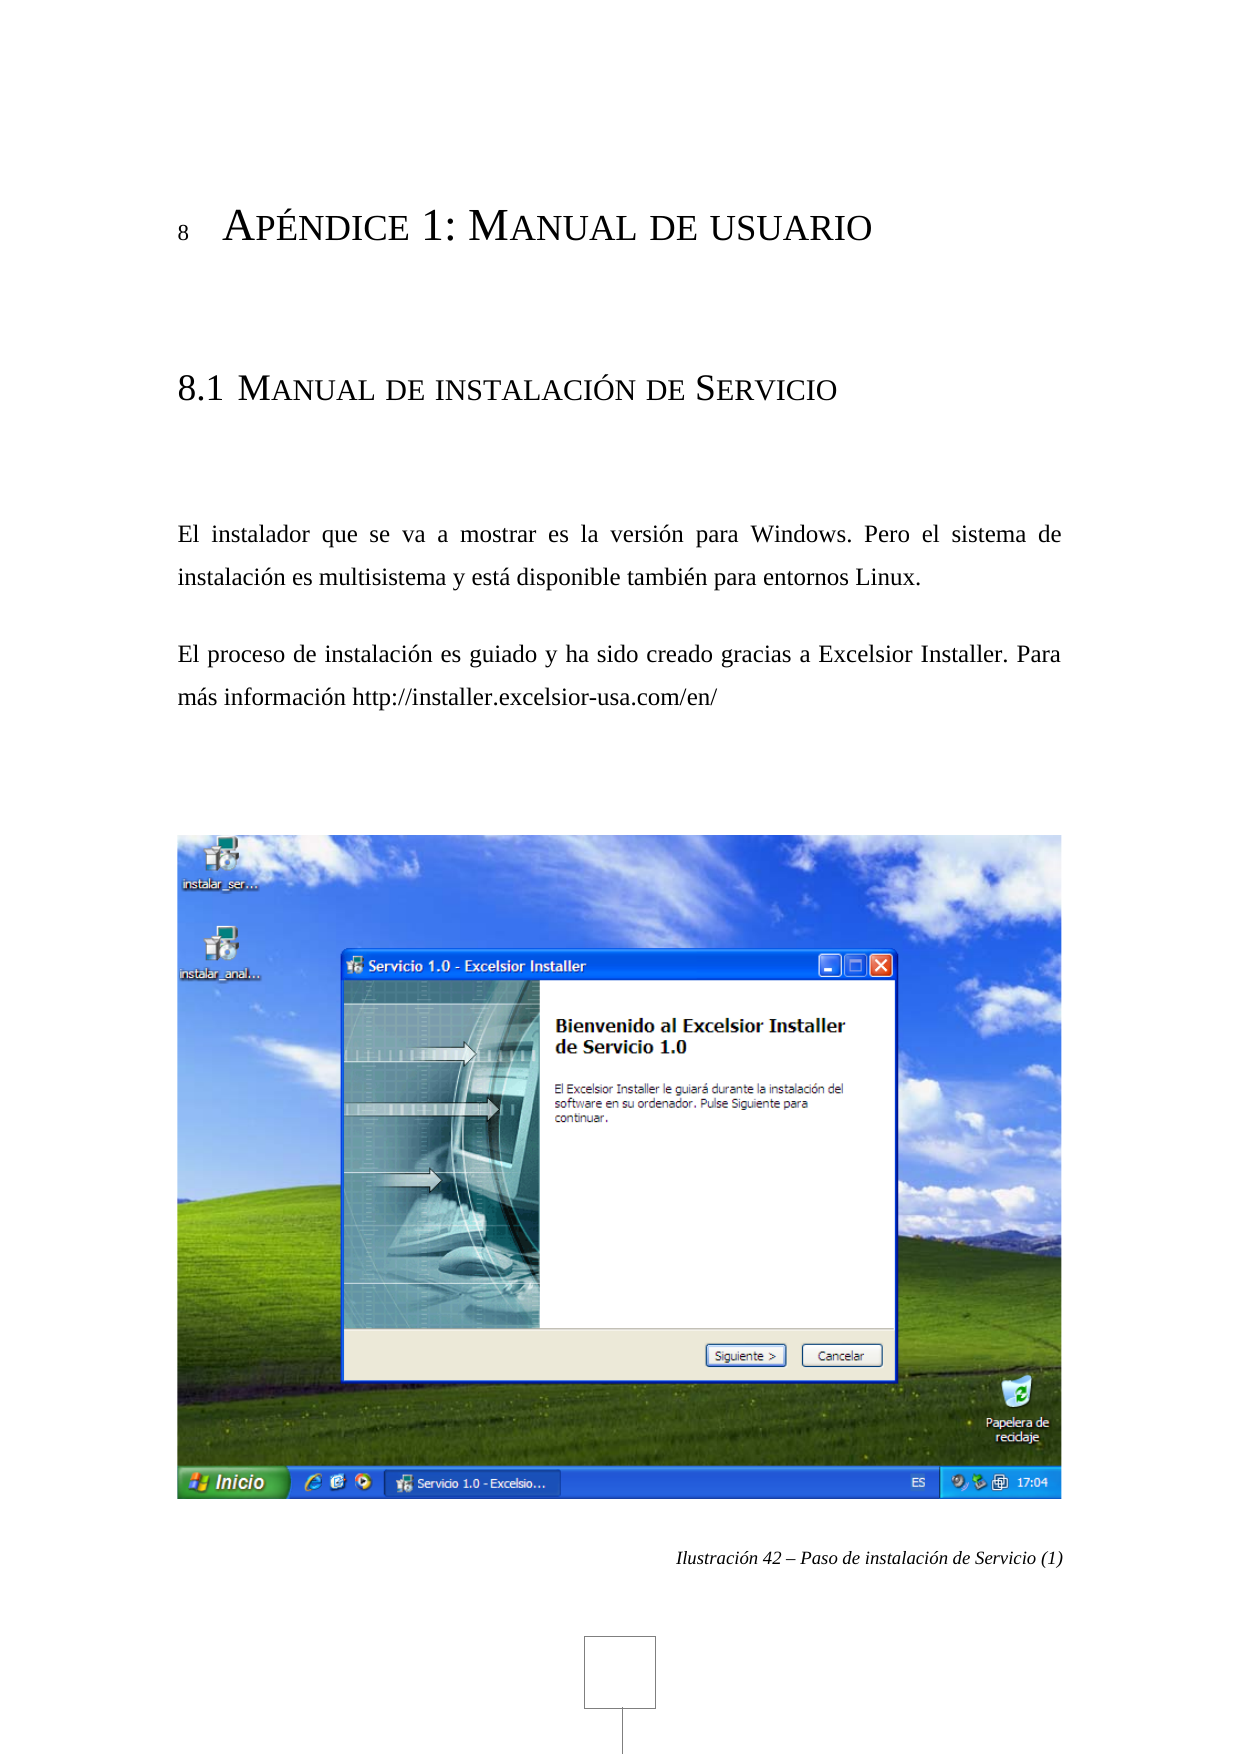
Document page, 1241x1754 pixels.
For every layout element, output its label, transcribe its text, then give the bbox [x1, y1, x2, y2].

text El proceso de instalación es guiado y ha sido creado gracias a Excelsior Installer. Para más información http://installer.excelsior-usa.com/en/ [177, 639, 1063, 711]
picture [177, 835, 1062, 1499]
text El instalador que se va a mostrar es la versión para Windows. Pero el sistema de instalación es multisistema y está disponible también para entornos Linux. [177, 519, 1063, 591]
subtitle Apéndice 1: Manual de usuario [177, 198, 1063, 250]
subtitle Manual de instalación de Servicio [177, 366, 1063, 409]
